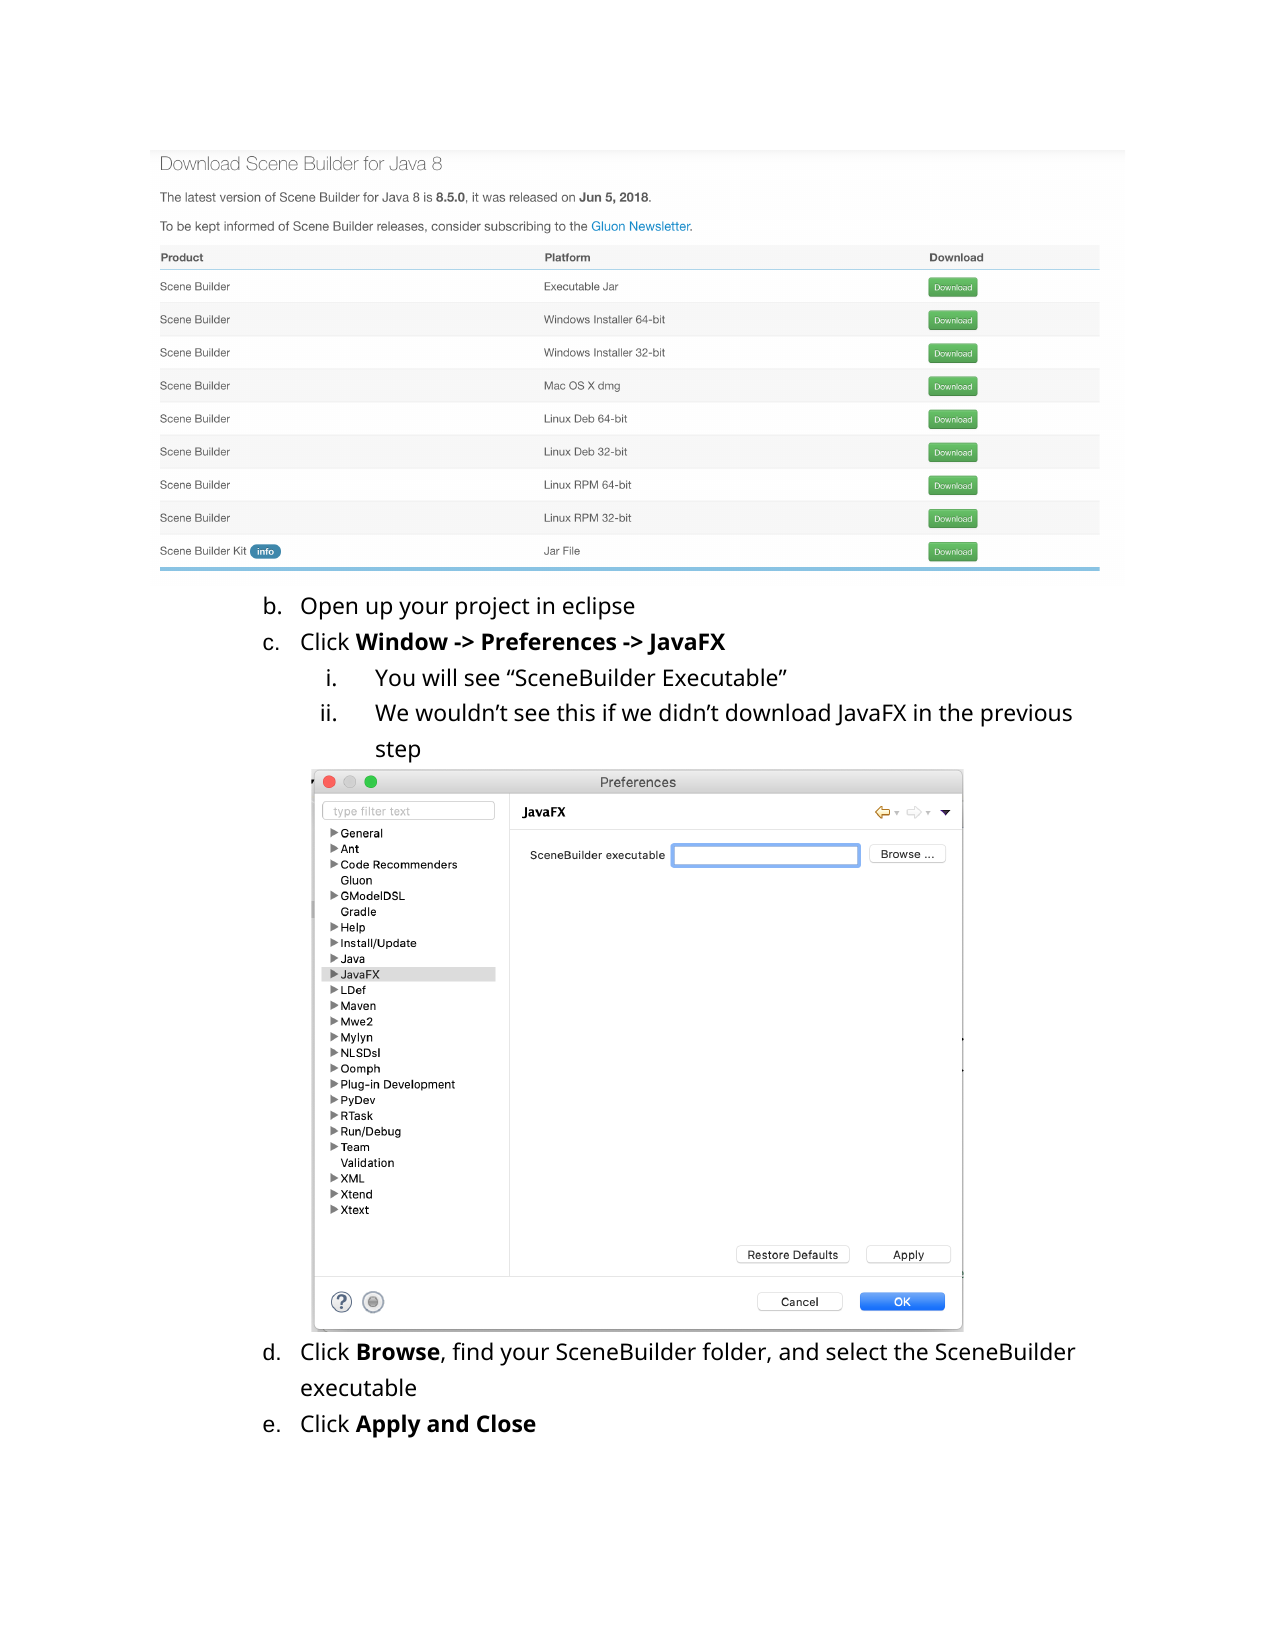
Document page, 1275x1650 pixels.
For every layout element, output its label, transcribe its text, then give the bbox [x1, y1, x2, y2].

picture [311, 769, 964, 1332]
list We wouldn’t see this if we didn’t download JavaFX in the previous step [337, 697, 1125, 764]
picture [150, 150, 1125, 586]
list You will see “SceneBuilder Executable” [337, 661, 1125, 693]
list Click Window -> Preferences -> JavaFX [262, 626, 1125, 657]
list Click Browse, find your SceneBuilder folder, and select the SceneBuilder executable [262, 1336, 1125, 1403]
list Open up your project in eclipse [262, 589, 1125, 621]
list Click Apply and Close [262, 1408, 1125, 1439]
